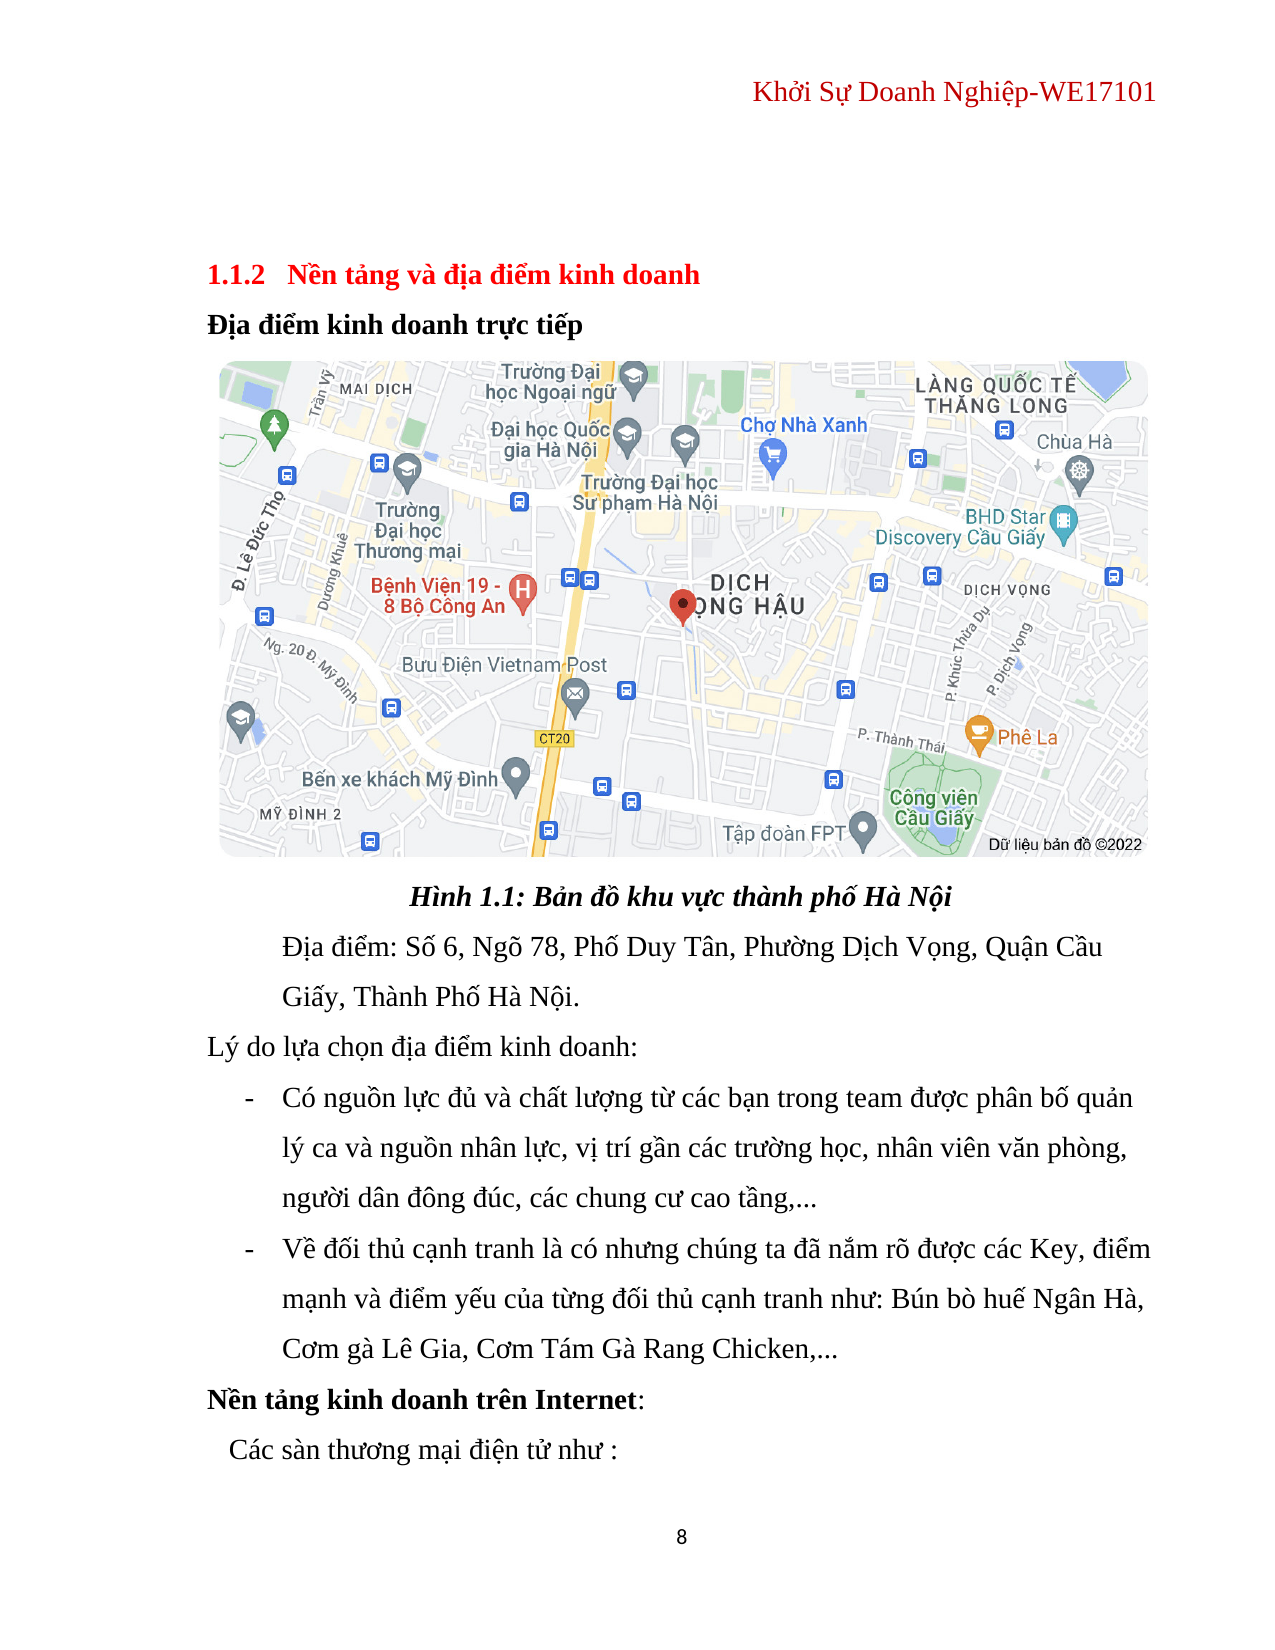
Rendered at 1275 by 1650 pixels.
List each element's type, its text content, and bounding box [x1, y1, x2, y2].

list Địa điểm: Số 6, Ngõ 78, Phố Duy Tân, Phường Dịch Vọng, Quận Cầu Giấy, Thành Phố Hà Nội. [282, 929, 1157, 1013]
subtitle 1.1.2 Nền tảng và địa điểm kinh doanh [207, 257, 1157, 291]
text Địa điểm kinh doanh trực tiếp [207, 307, 1157, 341]
text Hình 1.1: Bản đồ khu vực thành phố Hà Nội [207, 879, 1157, 912]
list Có nguồn lực đủ và chất lượng từ các bạn trong team được phân bố quản lý ca và nguồn nhân lực, vị trí gần các trường học, nhân viên văn phòng, người dân đông đúc, các chung cư cao tầng,... [244, 1080, 1157, 1214]
picture [212, 357, 1152, 866]
list Về đối thủ cạnh tranh là có nhưng chúng ta đã nắm rõ được các Key, điểm mạnh và điểm yếu của từng đối thủ cạnh tranh như: Bún bò huế Ngân Hà, Cơm gà Lê Gia, Cơm Tám Gà Rang Chicken,... [244, 1231, 1157, 1365]
text Lý do lựa chọn địa điểm kinh doanh: [207, 1029, 1157, 1063]
text Các sàn thương mại điện tử như : [207, 1432, 1157, 1466]
text Nền tảng kinh doanh trên Internet: [207, 1382, 1157, 1415]
